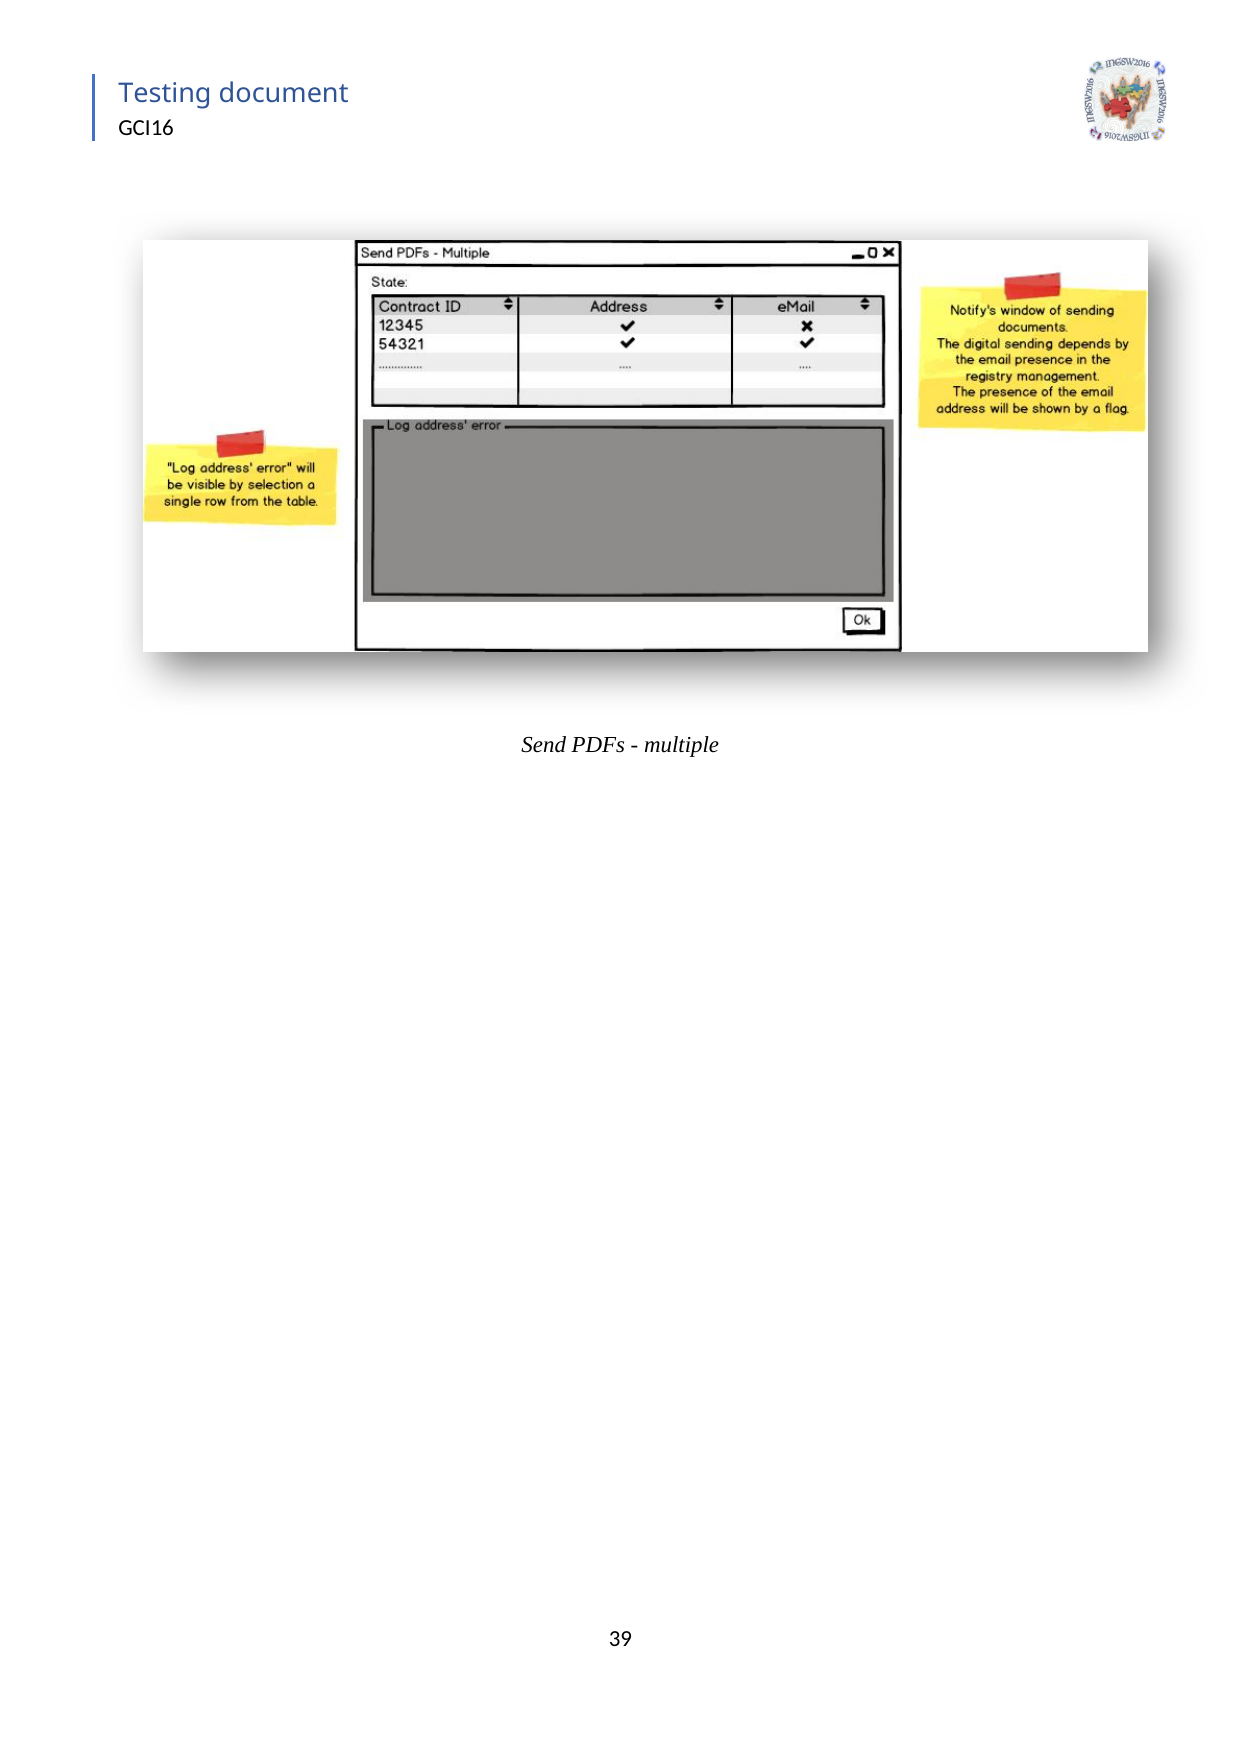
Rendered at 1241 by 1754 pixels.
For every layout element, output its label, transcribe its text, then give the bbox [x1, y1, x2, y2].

picture [1076, 55, 1171, 149]
text Send PDFs - multiple [118, 732, 1122, 758]
picture [143, 240, 1148, 652]
